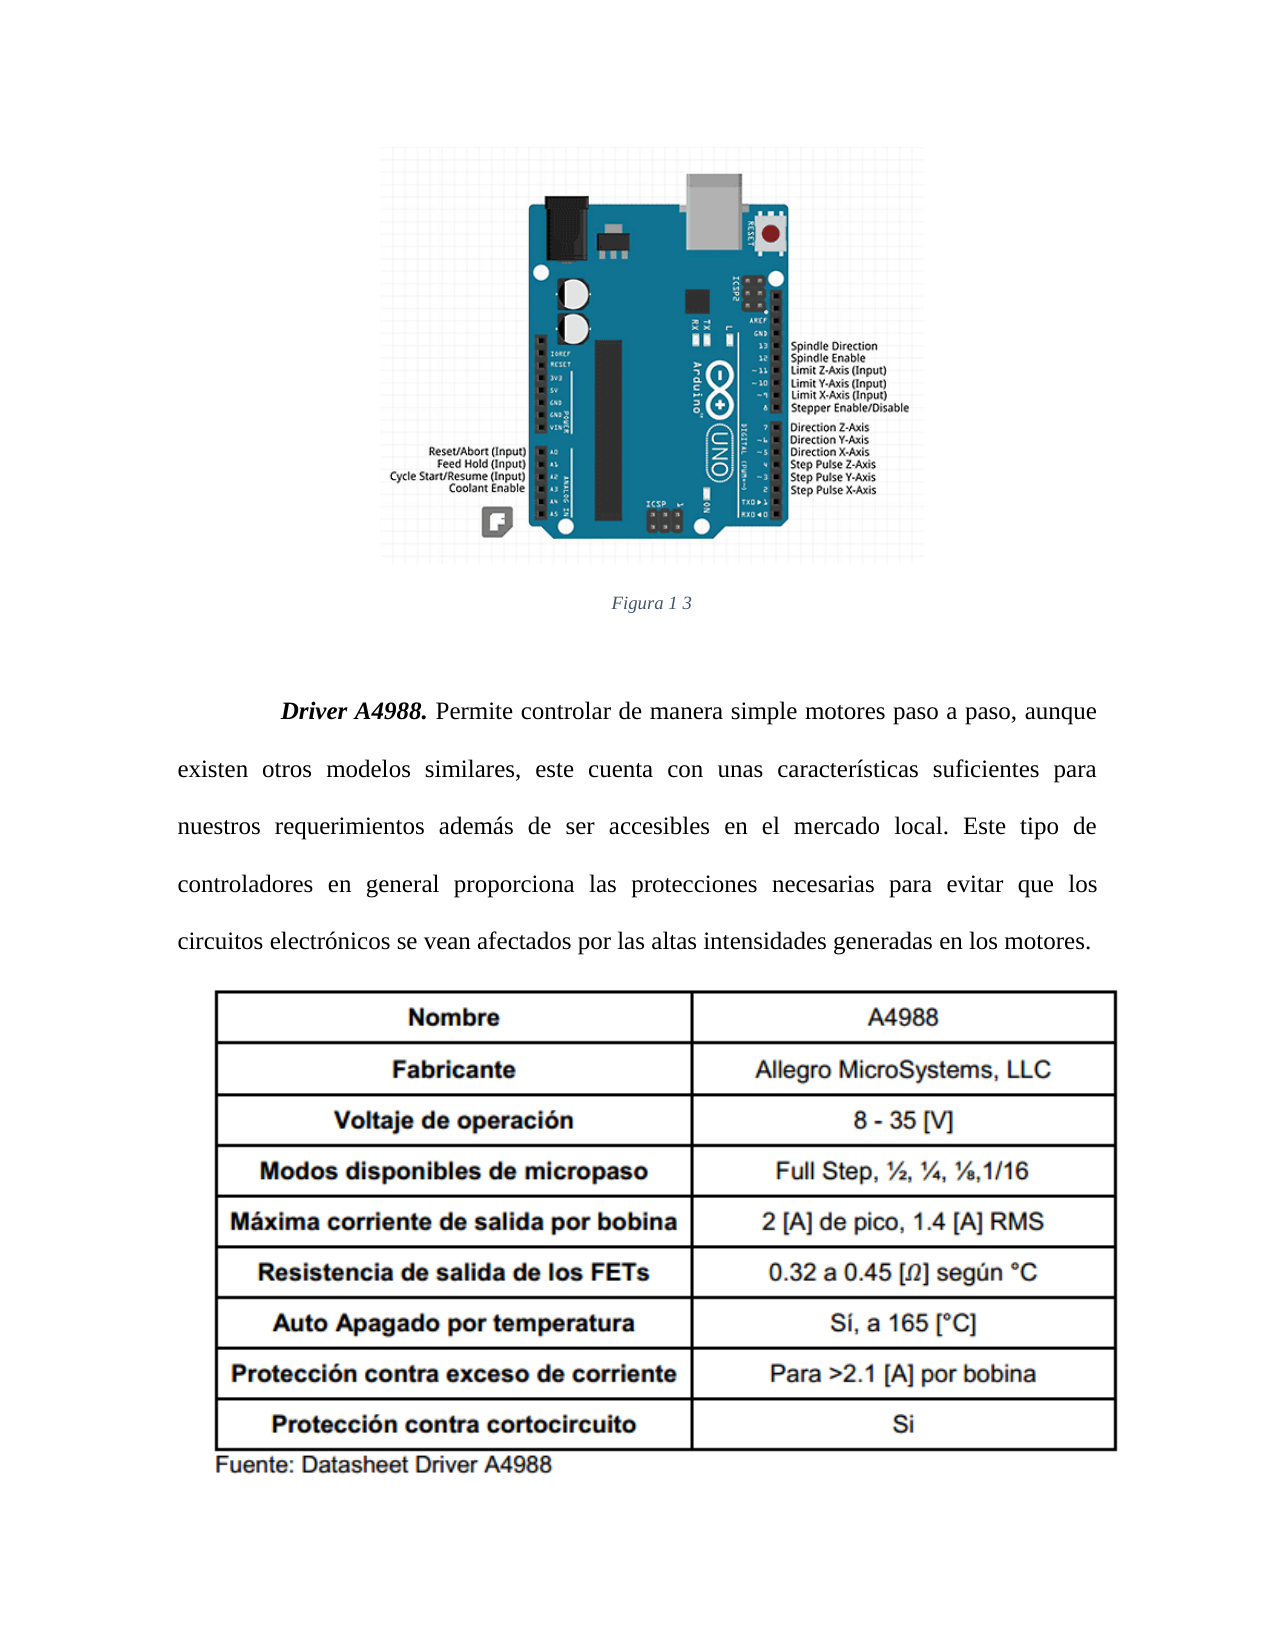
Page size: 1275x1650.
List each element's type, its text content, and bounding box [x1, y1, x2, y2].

subtitle Driver A4988. Permite controlar de manera simple motores paso a paso, aunque existen otros modelos similares, este cuenta con unas características suficientes para nuestros requerimientos además de ser accesibles en el mercado local. Este tipo de controladores en general proporciona las protecciones necesarias para evitar que los circuitos electrónicos se vean afectados por las altas intensidades generadas en los motores. [177, 696, 1098, 955]
picture [380, 147, 924, 564]
picture [206, 983, 1128, 1502]
